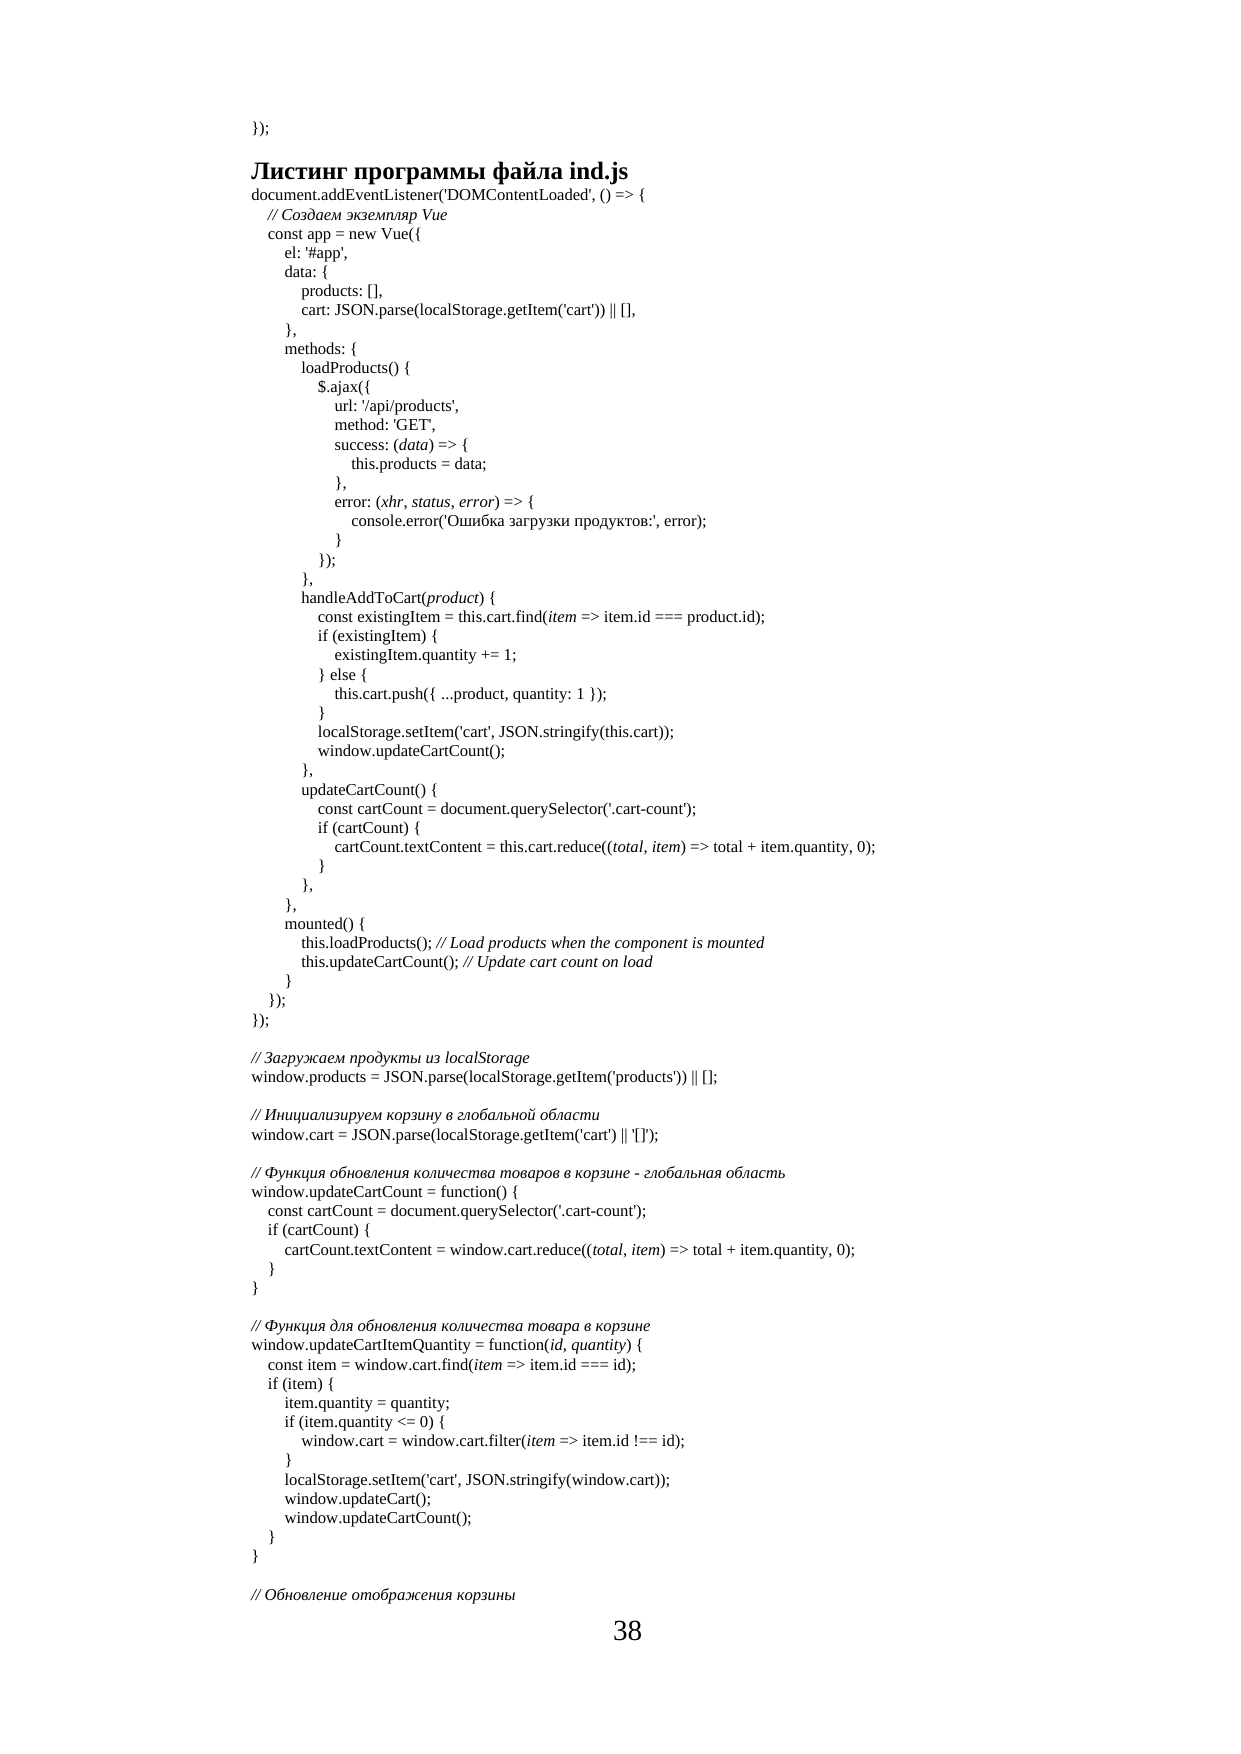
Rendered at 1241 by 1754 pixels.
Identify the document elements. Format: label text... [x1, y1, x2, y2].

text }); [177, 1009, 1078, 1028]
text methods: { [177, 338, 1078, 358]
text }, [177, 875, 1078, 894]
text const app = new Vue({ [177, 223, 1078, 243]
text loadProducts() { [177, 358, 1078, 377]
text localStorage.setItem('cart', JSON.stringify(this.cart)); [177, 722, 1078, 741]
text } [177, 1527, 1078, 1546]
text }, [177, 760, 1078, 779]
text $.ajax({ [177, 377, 1078, 396]
text existingItem.quantity += 1; [177, 645, 1078, 664]
text products: [], [177, 281, 1078, 300]
text localStorage.setItem('cart', JSON.stringify(window.cart)); [177, 1469, 1078, 1488]
text handleAddToCart(product) { [177, 588, 1078, 607]
text } [177, 1278, 1078, 1297]
text } [177, 1546, 1078, 1565]
text }); [177, 118, 1078, 137]
text this.loadProducts(); // Load products when the component is mounted [177, 933, 1078, 952]
text url: '/api/products', [177, 396, 1078, 415]
text } [177, 856, 1078, 875]
text }); [177, 549, 1078, 568]
text window.updateCartCount = function() { [177, 1182, 1078, 1201]
text const item = window.cart.find(item => item.id === id); [177, 1354, 1078, 1373]
text window.cart = window.cart.filter(item => item.id !== id); [177, 1431, 1078, 1450]
text const cartCount = document.querySelector('.cart-count'); [177, 798, 1078, 818]
text if (existingItem) { [177, 626, 1078, 645]
text window.updateCartCount(); [177, 741, 1078, 760]
text method: 'GET', [177, 415, 1078, 434]
text cartCount.textContent = this.cart.reduce((total, item) => total + item.quantity, 0); [177, 837, 1078, 856]
text const existingItem = this.cart.find(item => item.id === product.id); [177, 607, 1078, 626]
text window.updateCartCount(); [177, 1508, 1078, 1527]
text window.updateCart(); [177, 1488, 1078, 1508]
text }, [177, 473, 1078, 492]
text } else { [177, 664, 1078, 683]
text window.updateCartItemQuantity = function(id, quantity) { [177, 1335, 1078, 1354]
text // Функция обновления количества товаров в корзине - глобальная область [177, 1163, 1078, 1182]
text this.products = data; [177, 453, 1078, 473]
text updateCartCount() { [177, 779, 1078, 798]
text } [177, 530, 1078, 549]
text if (item) { [177, 1373, 1078, 1393]
text }, [177, 894, 1078, 913]
text if (item.quantity <= 0) { [177, 1412, 1078, 1431]
text } [177, 703, 1078, 722]
text document.addEventListener('DOMContentLoaded', () => { [177, 185, 1078, 204]
text // Создаем экземпляр Vue [177, 204, 1078, 223]
text // Функция для обновления количества товара в корзине [177, 1316, 1078, 1335]
text Листинг программы файла ind.js [177, 156, 1078, 185]
text } [177, 1258, 1078, 1278]
text this.updateCartCount(); // Update cart count on load [177, 952, 1078, 971]
text }); [177, 990, 1078, 1009]
text } [177, 971, 1078, 990]
text if (cartCount) { [177, 818, 1078, 837]
text } [177, 1450, 1078, 1469]
text mounted() { [177, 913, 1078, 933]
text item.quantity = quantity; [177, 1393, 1078, 1412]
text if (cartCount) { [177, 1220, 1078, 1239]
text success: (data) => { [177, 434, 1078, 453]
text // Загружаем продукты из localStorage [177, 1048, 1078, 1067]
text this.cart.push({ ...product, quantity: 1 }); [177, 683, 1078, 703]
text cart: JSON.parse(localStorage.getItem('cart')) || [], [177, 300, 1078, 319]
text el: '#app', [177, 243, 1078, 262]
text // Обновление отображения корзины [177, 1584, 1078, 1603]
text data: { [177, 262, 1078, 281]
text console.error('Ошибка загрузки продуктов:', error); [177, 511, 1078, 530]
text error: (xhr, status, error) => { [177, 492, 1078, 511]
text const cartCount = document.querySelector('.cart-count'); [177, 1201, 1078, 1220]
text cartCount.textContent = window.cart.reduce((total, item) => total + item.quantity, 0); [177, 1239, 1078, 1258]
text }, [177, 319, 1078, 338]
text window.cart = JSON.parse(localStorage.getItem('cart') || '[]'); [177, 1124, 1078, 1143]
text // Инициализируем корзину в глобальной области [177, 1105, 1078, 1124]
text }, [177, 568, 1078, 588]
text window.products = JSON.parse(localStorage.getItem('products')) || []; [177, 1067, 1078, 1086]
